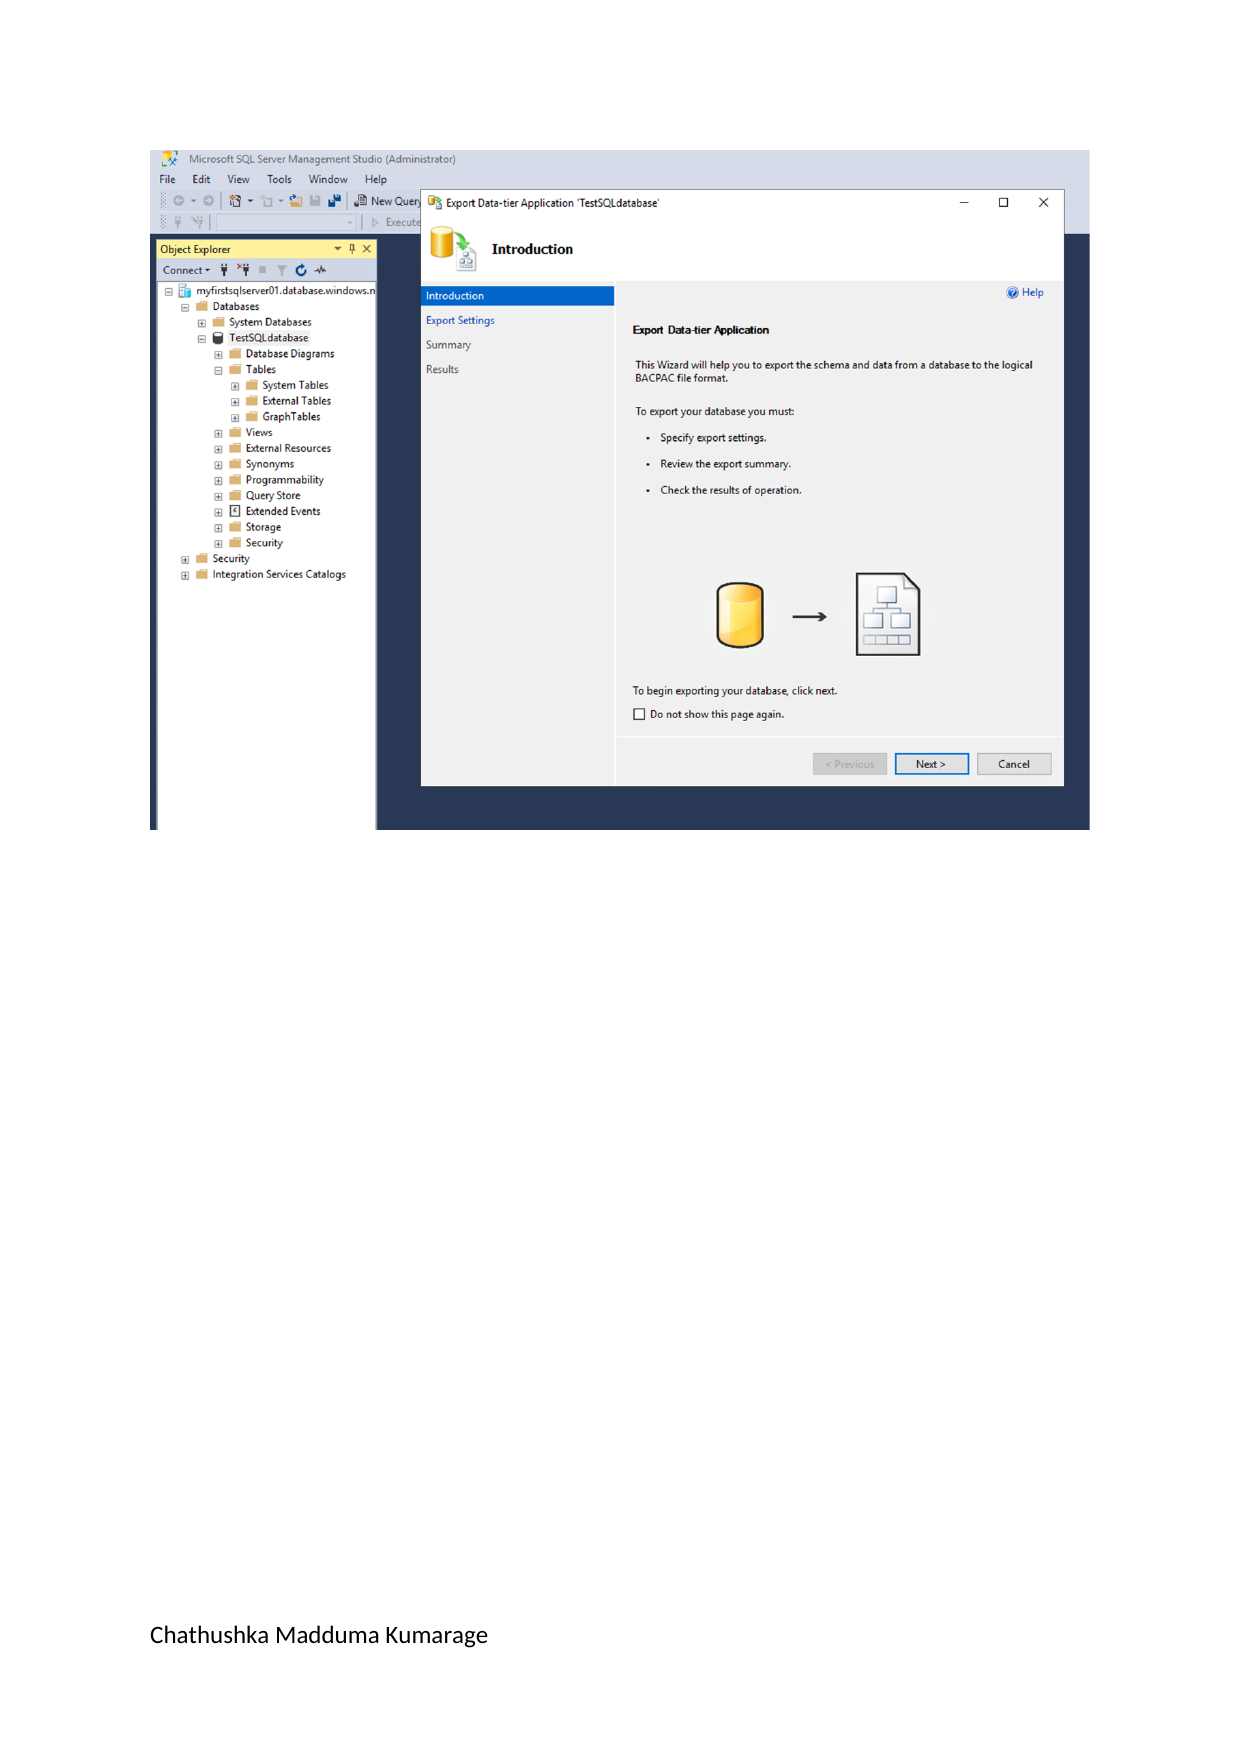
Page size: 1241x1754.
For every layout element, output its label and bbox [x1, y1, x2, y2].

picture [150, 150, 1090, 830]
